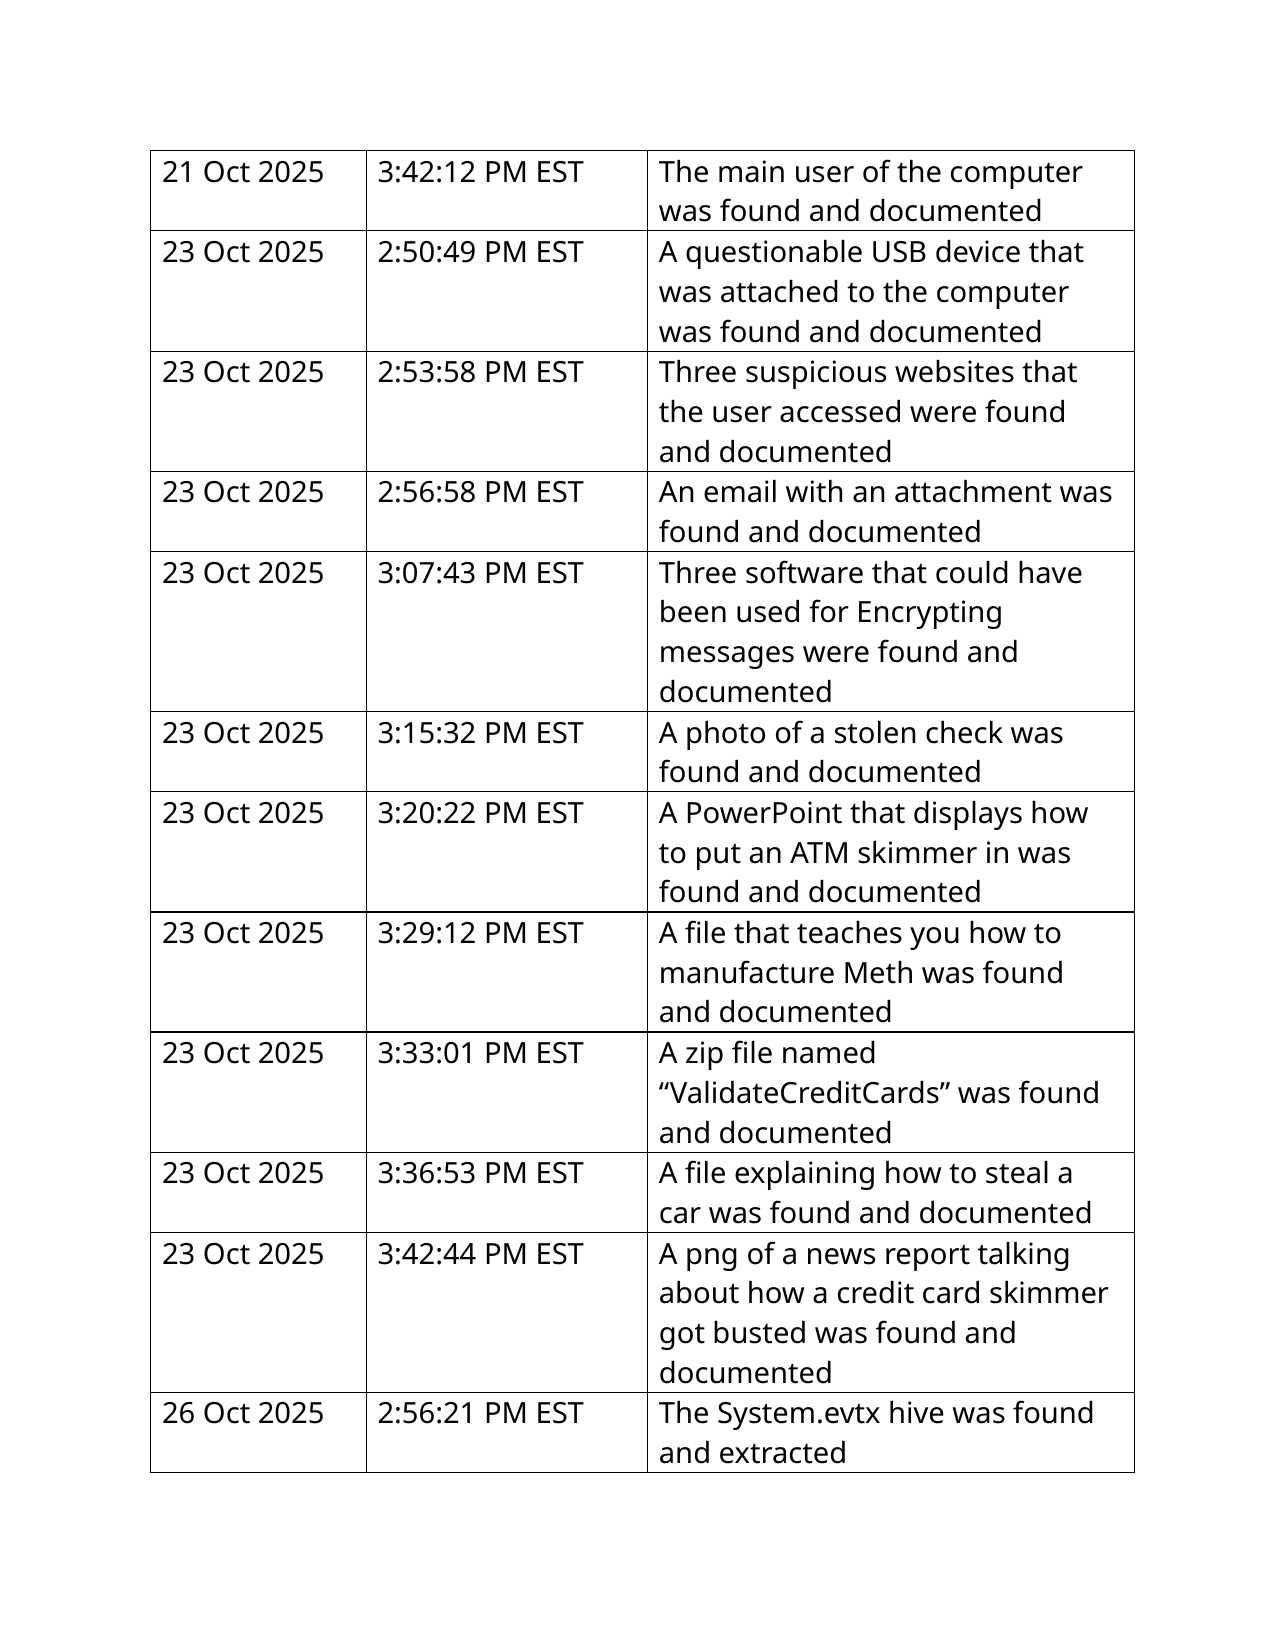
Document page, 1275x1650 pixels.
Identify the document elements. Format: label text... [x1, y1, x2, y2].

table_cell 2:50:49 PM EST [367, 231, 647, 351]
table_cell A png of a news report talking about how a credit card skimmer got busted was found and documented [648, 1233, 1134, 1392]
table_cell A zip file named “ValidateCreditCards” was found and documented [648, 1033, 1134, 1152]
table_cell 3:42:12 PM EST [367, 151, 647, 230]
table_cell An email with an attachment was found and documented [648, 472, 1134, 551]
table_cell 23 Oct 2025 [151, 1153, 366, 1232]
table_cell 3:07:43 PM EST [367, 552, 647, 711]
table_cell 23 Oct 2025 [151, 712, 366, 791]
table_cell 26 Oct 2025 [151, 1393, 366, 1472]
table_cell Three software that could have been used for Encrypting messages were found and documented [648, 552, 1134, 711]
table_cell 3:42:44 PM EST [367, 1233, 647, 1392]
table_cell 23 Oct 2025 [151, 913, 366, 1031]
table_cell 23 Oct 2025 [151, 352, 366, 471]
table_cell 2:56:21 PM EST [367, 1393, 647, 1472]
table_cell 23 Oct 2025 [151, 792, 366, 911]
table_cell 23 Oct 2025 [151, 231, 366, 351]
table_cell 23 Oct 2025 [151, 552, 366, 711]
table_cell A photo of a stolen check was found and documented [648, 712, 1134, 791]
table_cell The main user of the computer was found and documented [648, 151, 1134, 230]
table_cell 23 Oct 2025 [151, 1033, 366, 1152]
table_cell The System.evtx hive was found and extracted [648, 1393, 1134, 1472]
table_cell 2:56:58 PM EST [367, 472, 647, 551]
table_cell 3:36:53 PM EST [367, 1153, 647, 1232]
table_cell 23 Oct 2025 [151, 1233, 366, 1392]
table_cell 21 Oct 2025 [151, 151, 366, 230]
table_cell A file explaining how to steal a car was found and documented [648, 1153, 1134, 1232]
table_cell 23 Oct 2025 [151, 472, 366, 551]
table_cell 3:29:12 PM EST [367, 913, 647, 1031]
table_cell 2:53:58 PM EST [367, 352, 647, 471]
table_cell Three suspicious websites that the user accessed were found and documented [648, 352, 1134, 471]
table_cell A file that teaches you how to manufacture Meth was found and documented [648, 913, 1134, 1031]
table_cell A PowerPoint that displays how to put an ATM skimmer in was found and documented [648, 792, 1134, 911]
table_cell A questionable USB device that was attached to the computer was found and documented [648, 231, 1134, 351]
table_cell 3:33:01 PM EST [367, 1033, 647, 1152]
table_cell 3:15:32 PM EST [367, 712, 647, 791]
table_cell 3:20:22 PM EST [367, 792, 647, 911]
